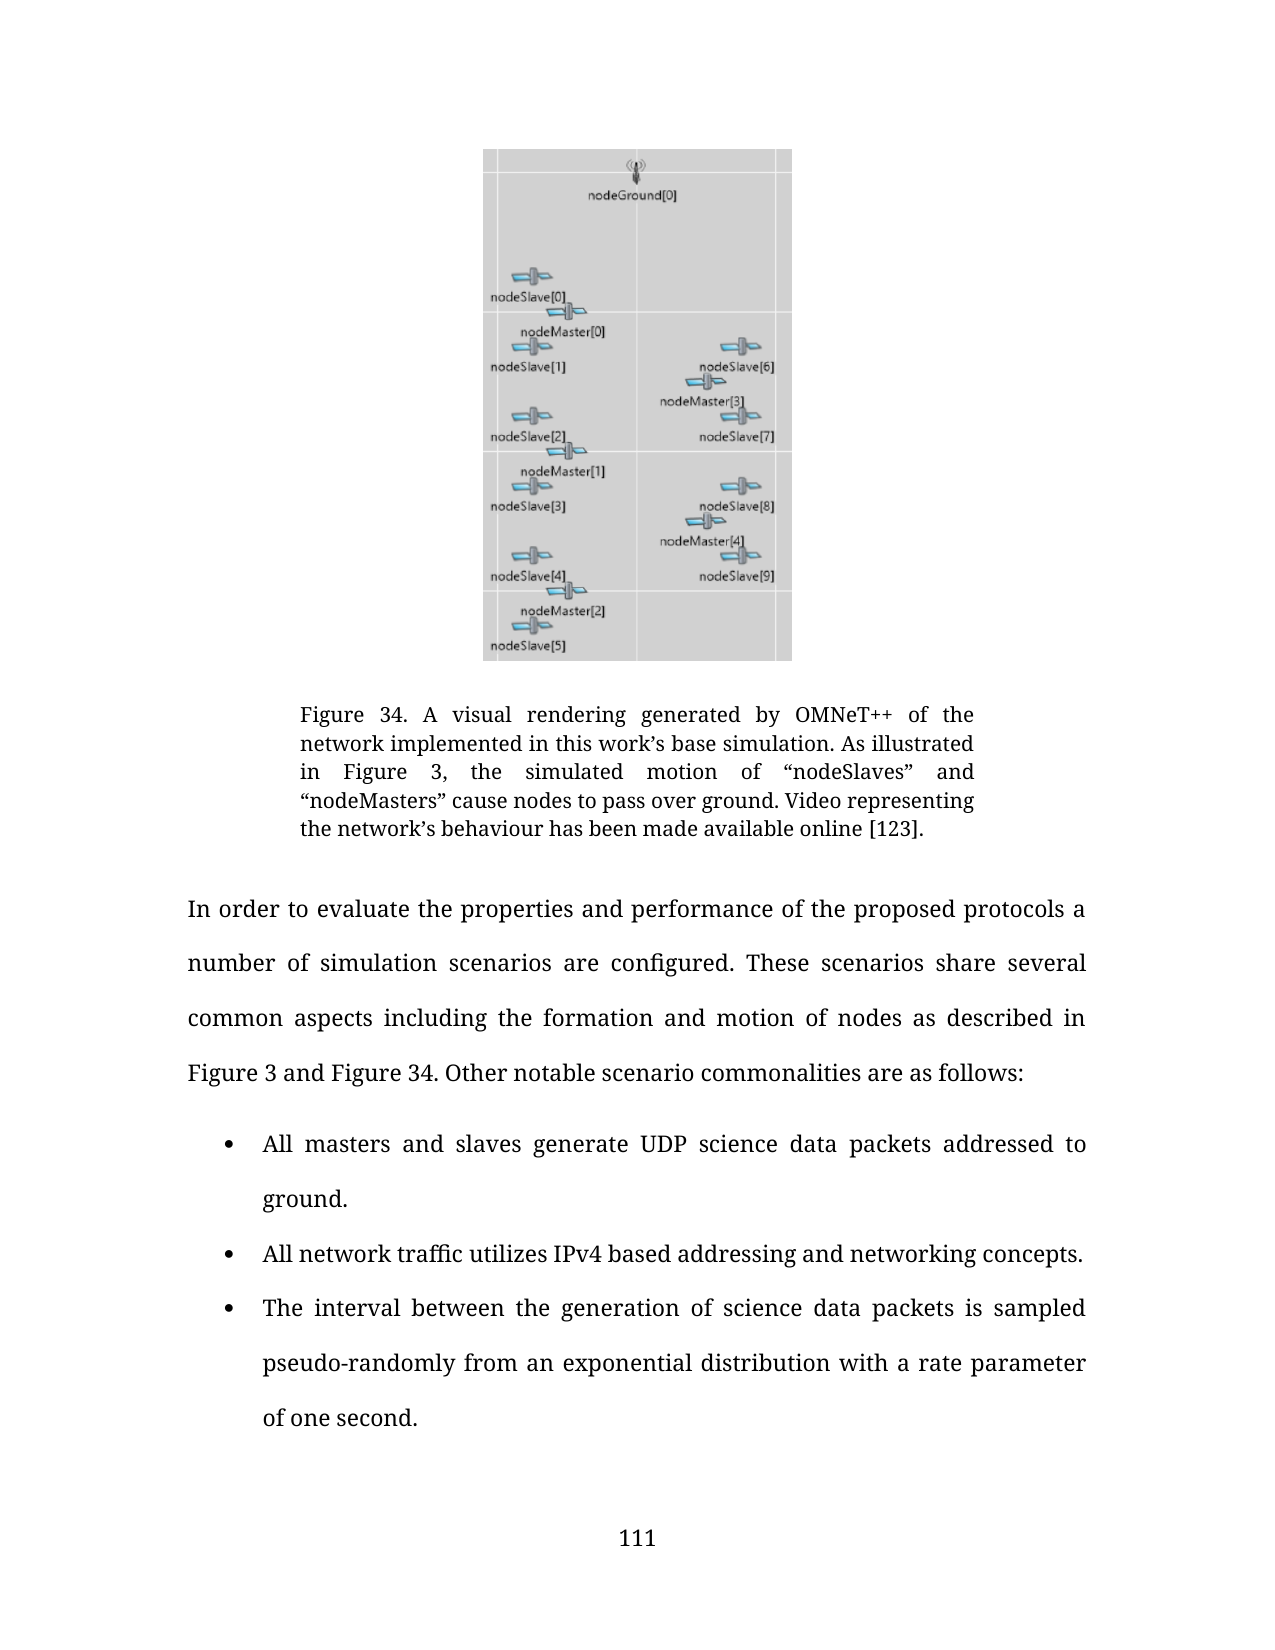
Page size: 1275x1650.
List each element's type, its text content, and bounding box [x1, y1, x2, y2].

picture [483, 149, 792, 661]
list All masters and slaves generate UDP science data packets addressed to ground. [225, 1128, 1087, 1214]
text Figure 34. A visual rendering generated by OMNeT++ of the network implemented in this work’s base simulation. As illustrated in Figure 3, the simulated motion of “nodeSlaves” and “nodeMasters” cause nodes to pass over ground. Video representing the network’s behaviour has been made available online [123]. [300, 701, 975, 843]
list All network traffic utilizes IPv4 based addressing and networking concepts. [225, 1237, 1087, 1269]
text In order to evaluate the properties and performance of the proposed protocols a number of simulation scenarios are configured. These scenarios share several common aspects including the formation and motion of nodes as described in Figure 3 and Figure 34. Other notable scenario commonalities are as follows: [187, 893, 1087, 1088]
list The interval between the generation of science data packets is sampled pseudo-randomly from an exponential distribution with a rate parameter of one second. [225, 1292, 1087, 1433]
